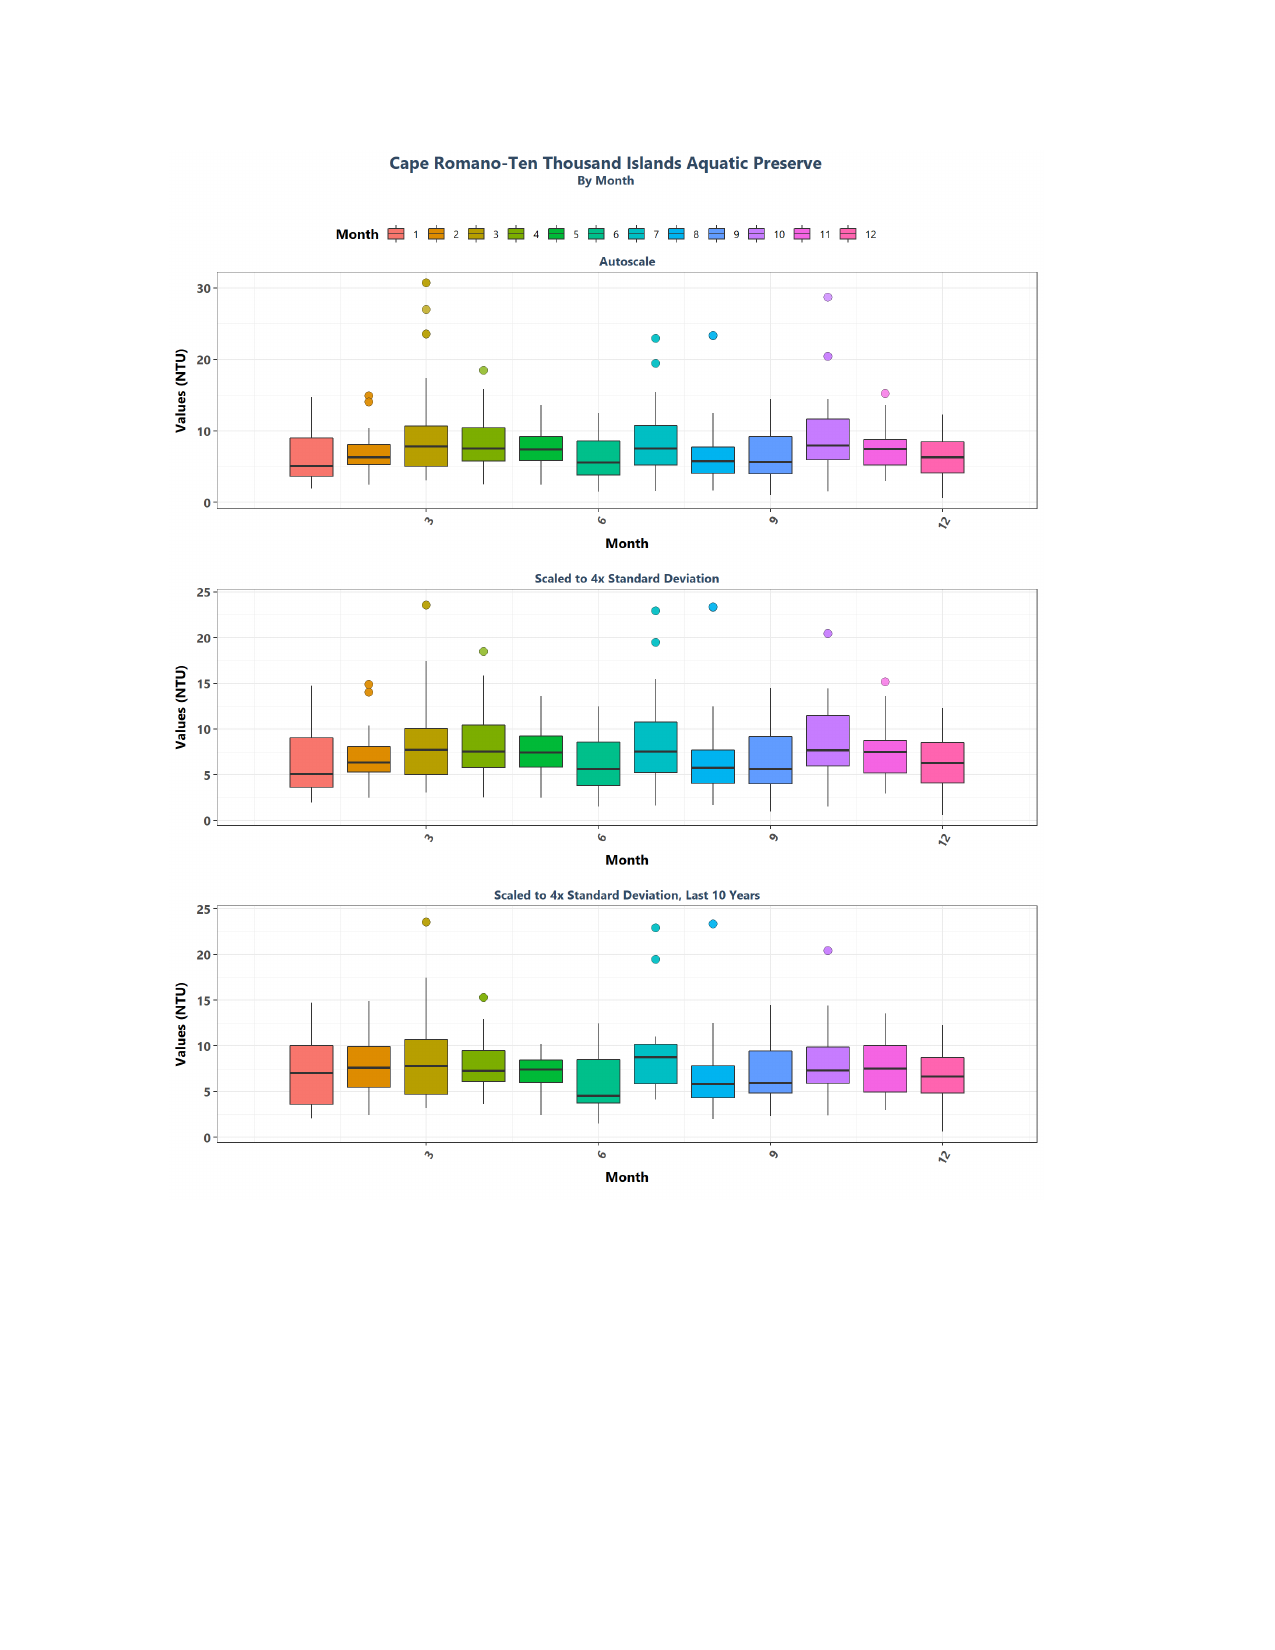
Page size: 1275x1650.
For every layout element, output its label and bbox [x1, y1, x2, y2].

picture [168, 150, 1044, 1200]
